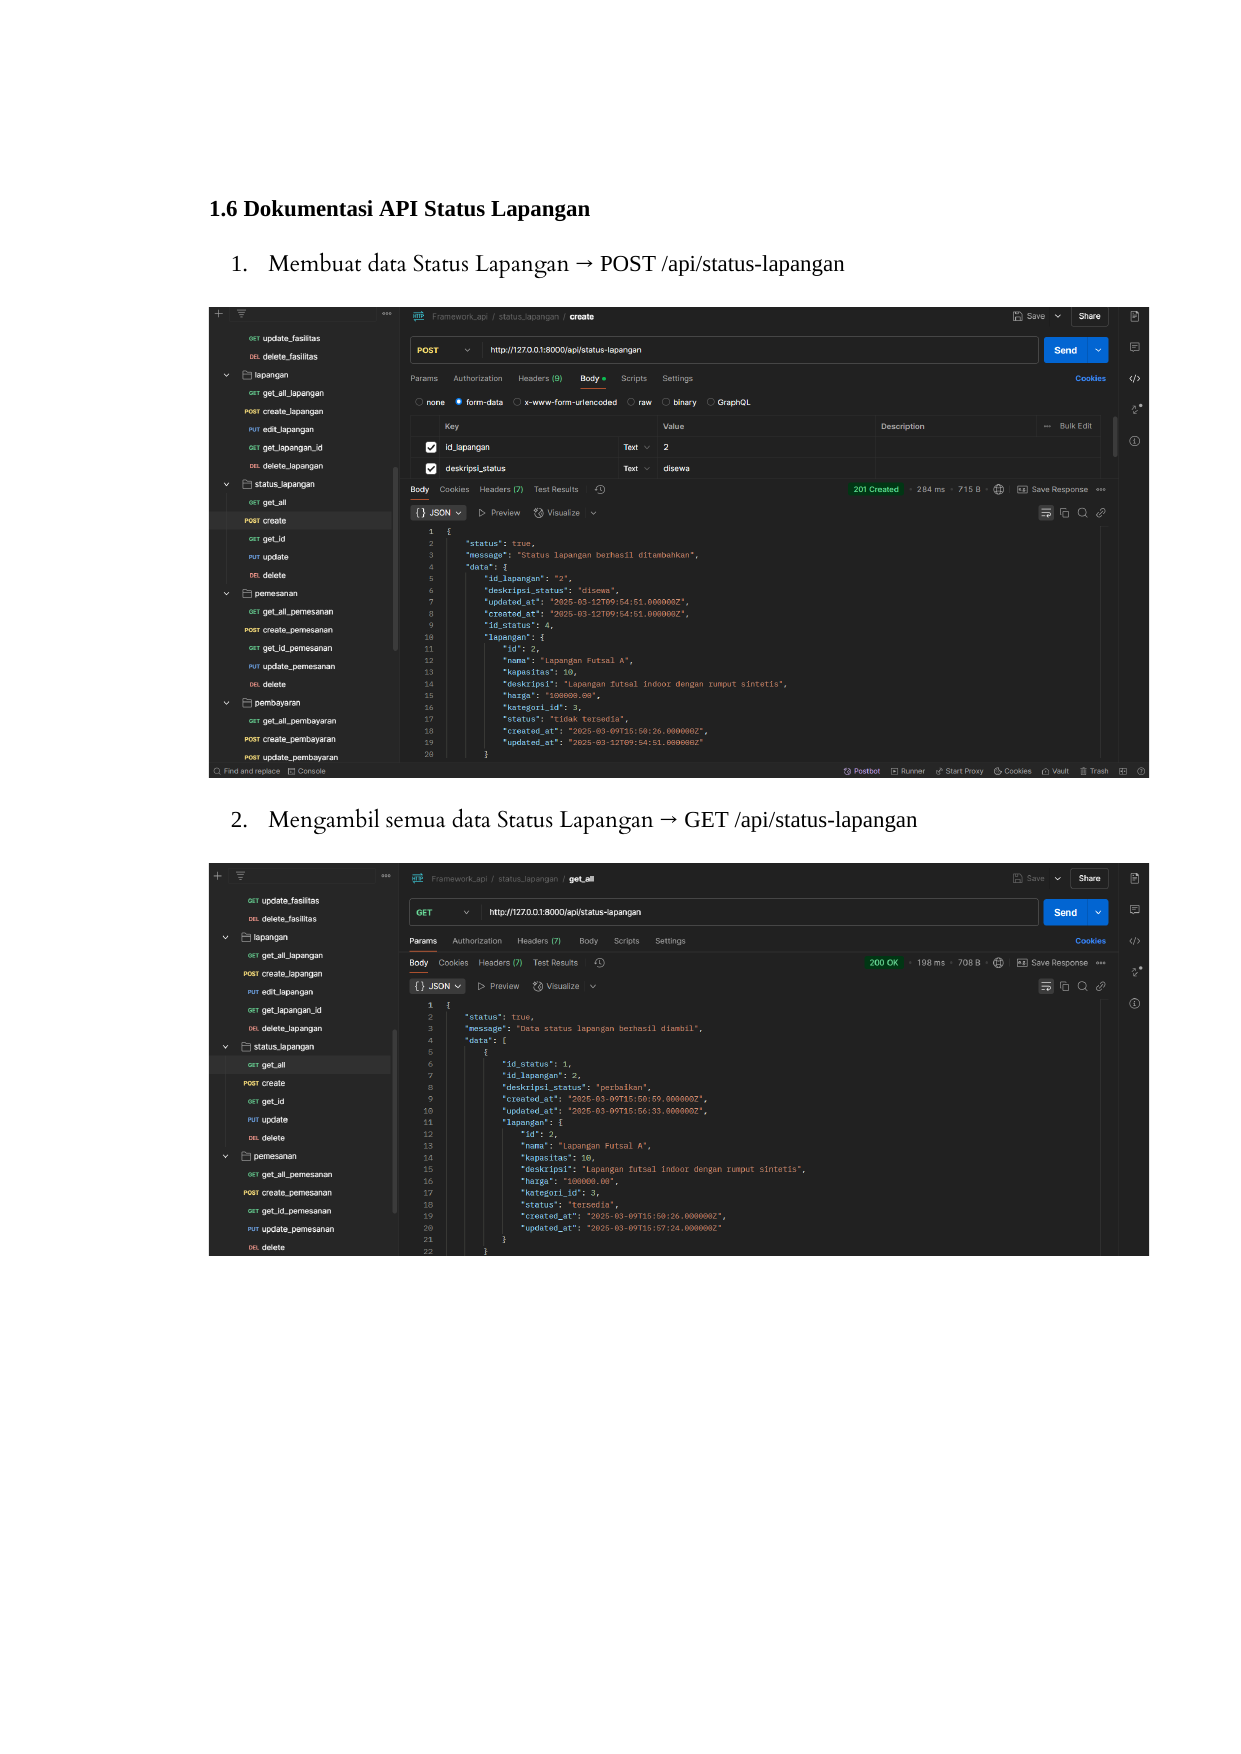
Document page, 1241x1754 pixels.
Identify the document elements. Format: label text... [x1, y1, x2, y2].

picture [208, 863, 1150, 1256]
picture [208, 307, 1150, 778]
list Membuat data Status Lapangan → POST /api/status-lapangan [231, 248, 1090, 279]
text 1.6 Dokumentasi API Status Lapangan [209, 195, 1090, 221]
list Mengambil semua data Status Lapangan → GET /api/status-lapangan [231, 805, 1090, 836]
